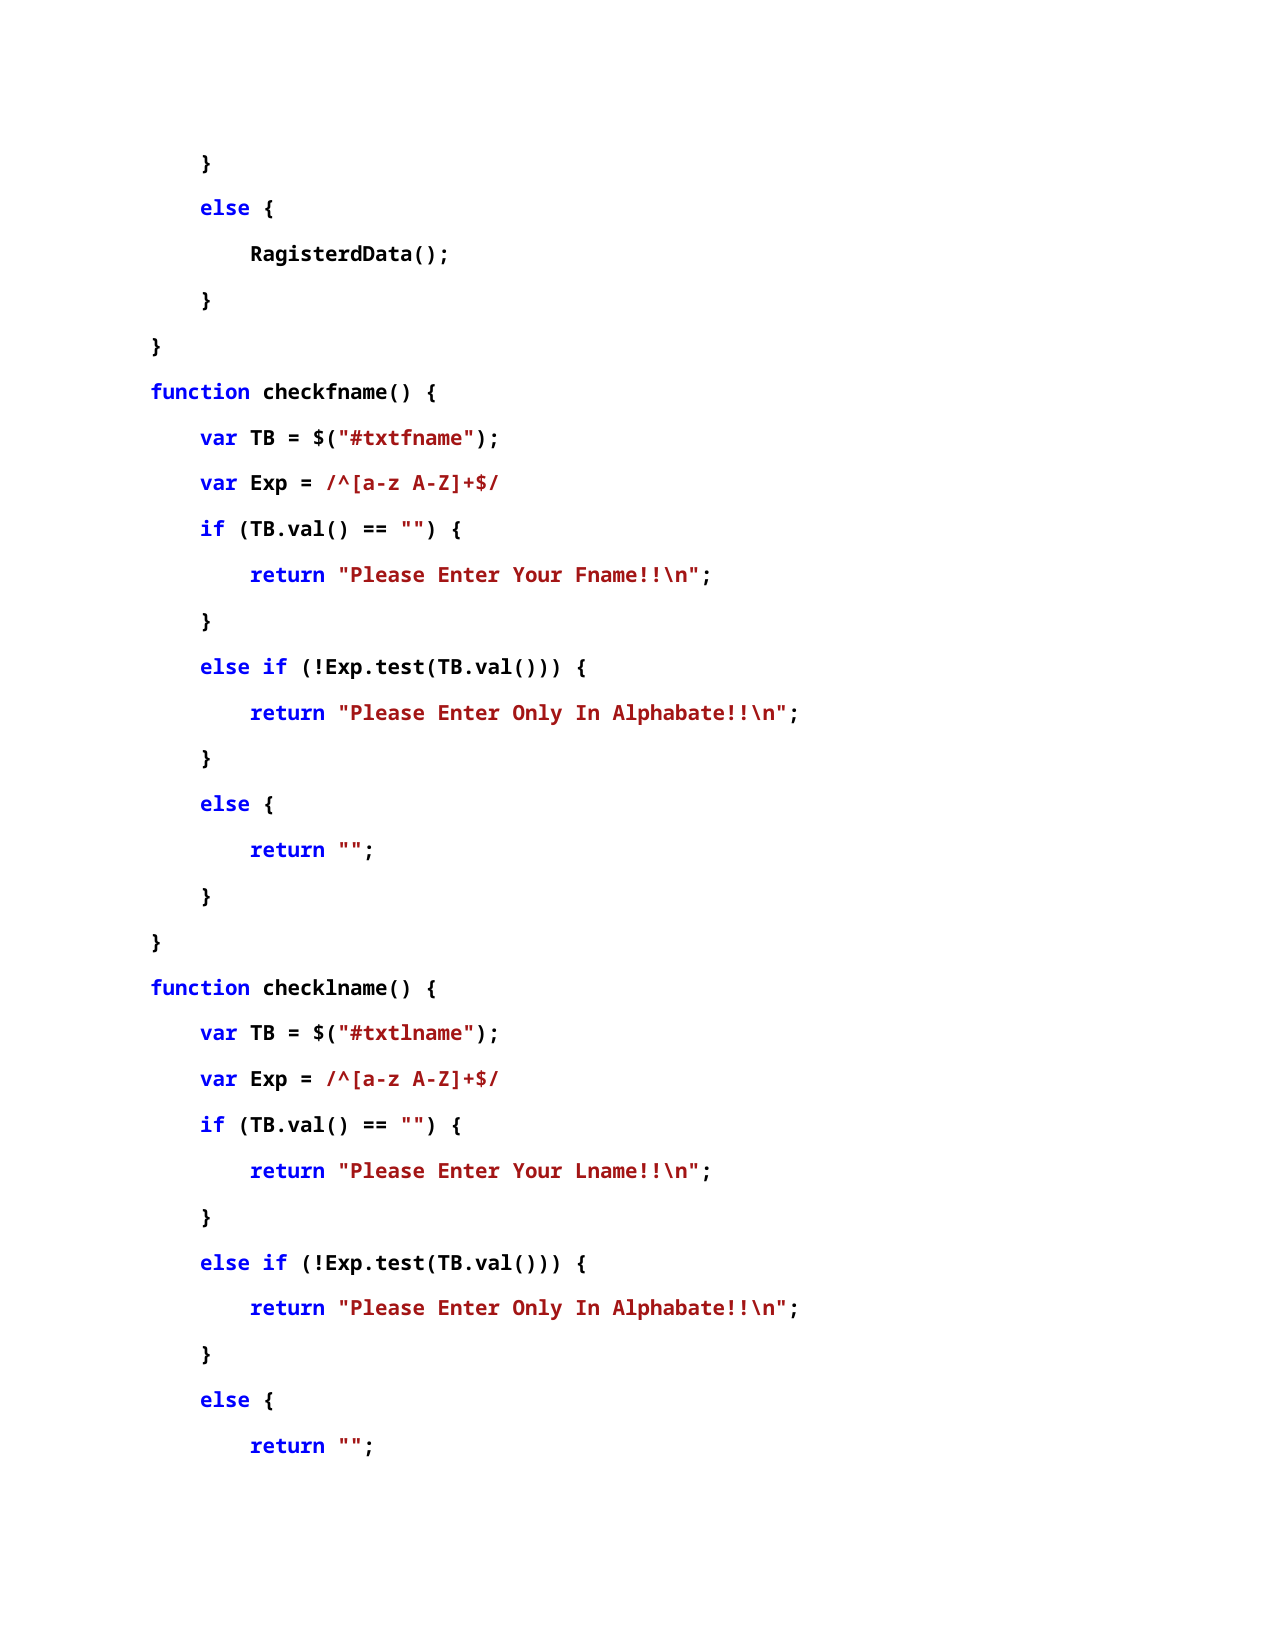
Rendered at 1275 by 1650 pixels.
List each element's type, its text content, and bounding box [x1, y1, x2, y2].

text return ""; [150, 1433, 1125, 1458]
text RagisterdData(); [150, 242, 1125, 267]
text } [150, 1342, 1125, 1367]
text var Exp = /^[a-z A-Z]+$/ [150, 1067, 1125, 1092]
text else { [150, 792, 1125, 817]
text function checklname() { [150, 975, 1125, 1000]
text else { [150, 1387, 1125, 1412]
text var TB = $("#txtfname"); [150, 425, 1125, 450]
text if (TB.val() == "") { [150, 1112, 1125, 1137]
text else if (!Exp.test(TB.val())) { [150, 1250, 1125, 1275]
text } [150, 746, 1125, 771]
text else { [150, 196, 1125, 221]
text return ""; [150, 837, 1125, 862]
text return "Please Enter Your Lname!!\n"; [150, 1158, 1125, 1183]
text function checkfname() { [150, 379, 1125, 404]
text } [150, 608, 1125, 633]
text } [150, 150, 1125, 175]
text } [150, 883, 1125, 908]
text return "Please Enter Your Fname!!\n"; [150, 562, 1125, 587]
text var Exp = /^[a-z A-Z]+$/ [150, 471, 1125, 496]
text } [150, 333, 1125, 358]
text } [150, 287, 1125, 312]
text return "Please Enter Only In Alphabate!!\n"; [150, 700, 1125, 725]
text var TB = $("#txtlname"); [150, 1021, 1125, 1046]
text } [150, 1204, 1125, 1229]
text } [150, 929, 1125, 954]
text return "Please Enter Only In Alphabate!!\n"; [150, 1296, 1125, 1321]
text if (TB.val() == "") { [150, 517, 1125, 542]
text else if (!Exp.test(TB.val())) { [150, 654, 1125, 679]
